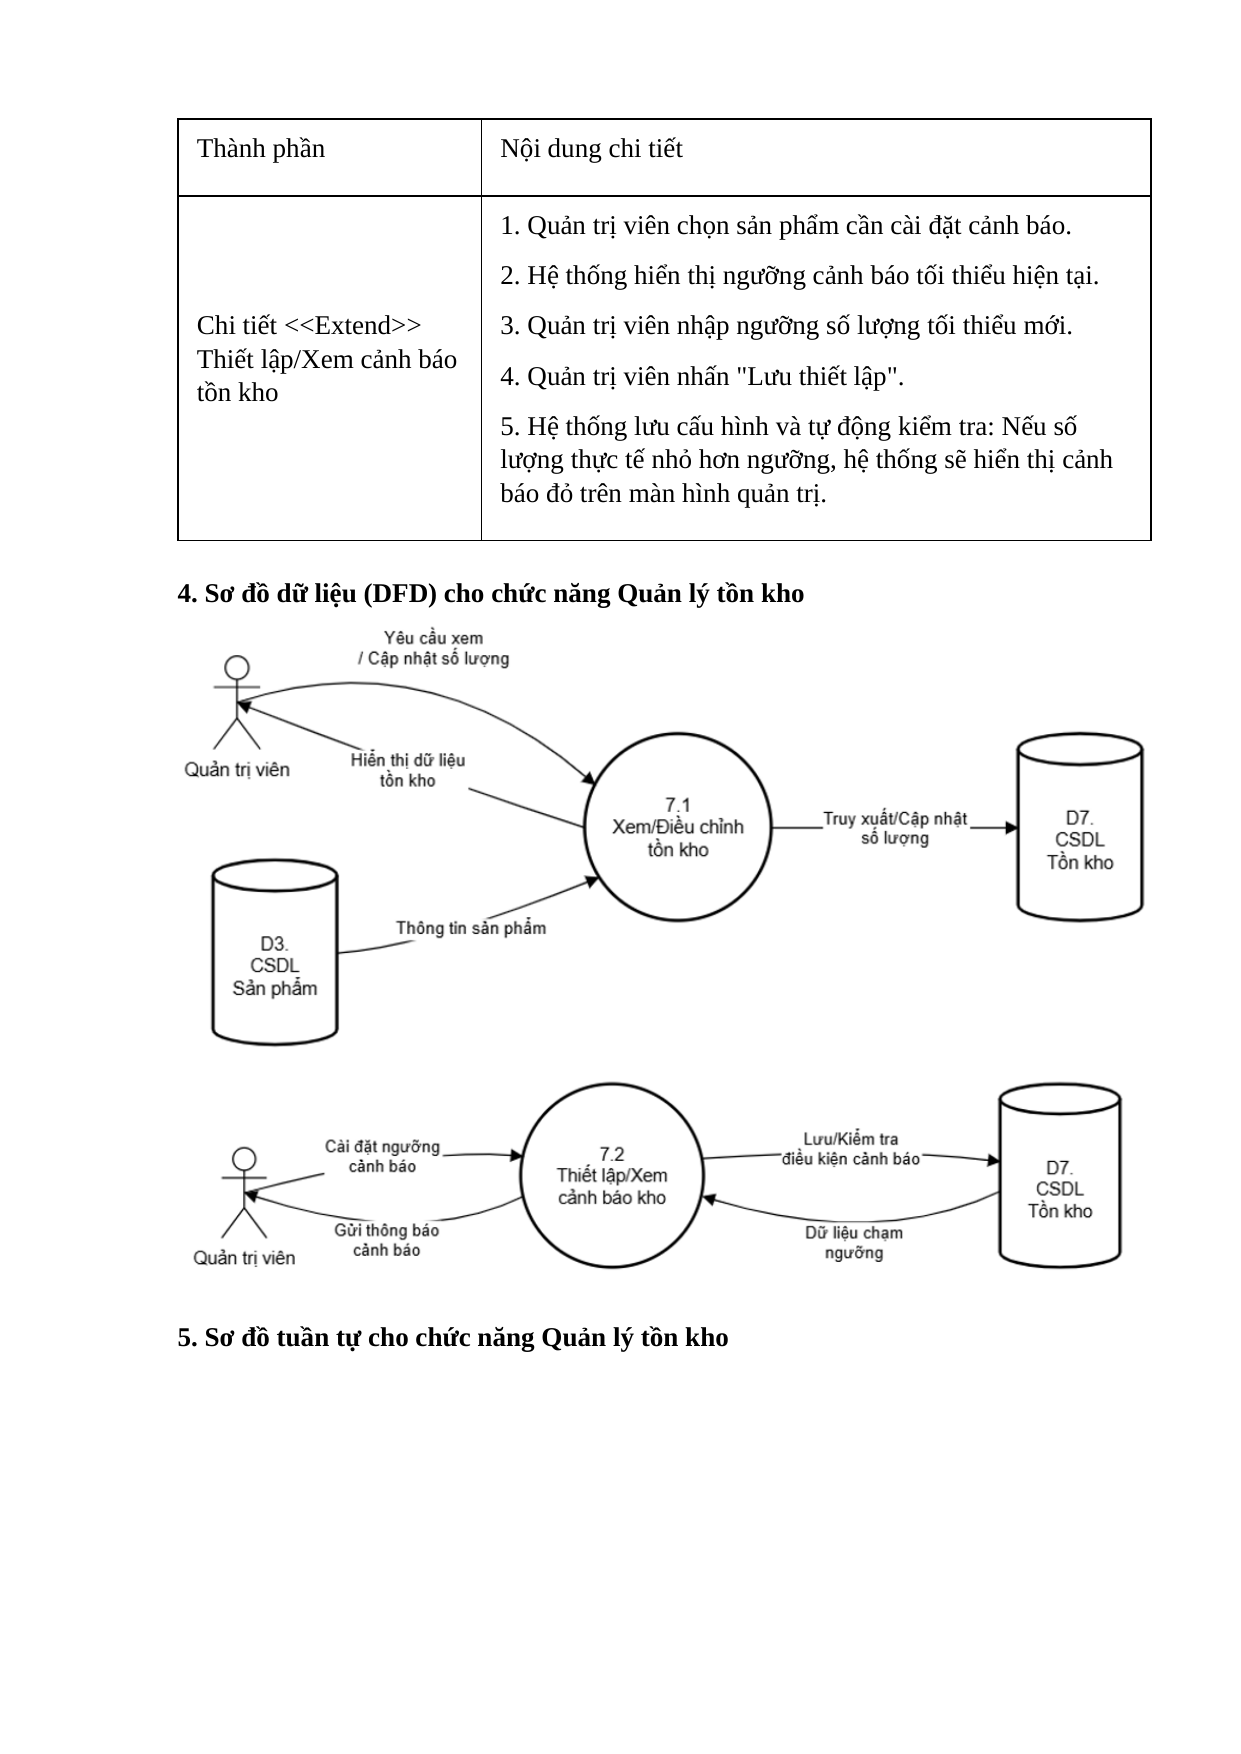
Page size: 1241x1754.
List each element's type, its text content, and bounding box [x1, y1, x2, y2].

table_header Thành phần [179, 120, 481, 195]
table_header Nội dung chi tiết [482, 120, 1150, 195]
text 4. Sơ đồ dữ liệu (DFD) cho chức năng Quản lý tồn kho [177, 577, 1152, 608]
text 5. Sơ đồ tuần tự cho chức năng Quản lý tồn kho [177, 1321, 1152, 1352]
picture [177, 1057, 1152, 1317]
table_cell 1. Quản trị viên chọn sản phẩm cần cài đặt cảnh báo. 2. Hệ thống hiển thị ngưỡng cảnh báo tối thiểu hiện tại. 3. Quản trị viên nhập ngưỡng số lượng tối thiểu mới. 4. Quản trị viên nhấn "Lưu thiết lập". 5. Hệ thống lưu cấu hình và tự động kiểm tra: Nếu số lượng thực tế nhỏ hơn ngưỡng, hệ thống sẽ hiển thị cảnh báo đỏ trên màn hình quản trị. [482, 197, 1150, 539]
table_cell Chi tiết <<Extend>> Thiết lập/Xem cảnh báo tồn kho [179, 197, 481, 539]
picture [177, 612, 1152, 1053]
